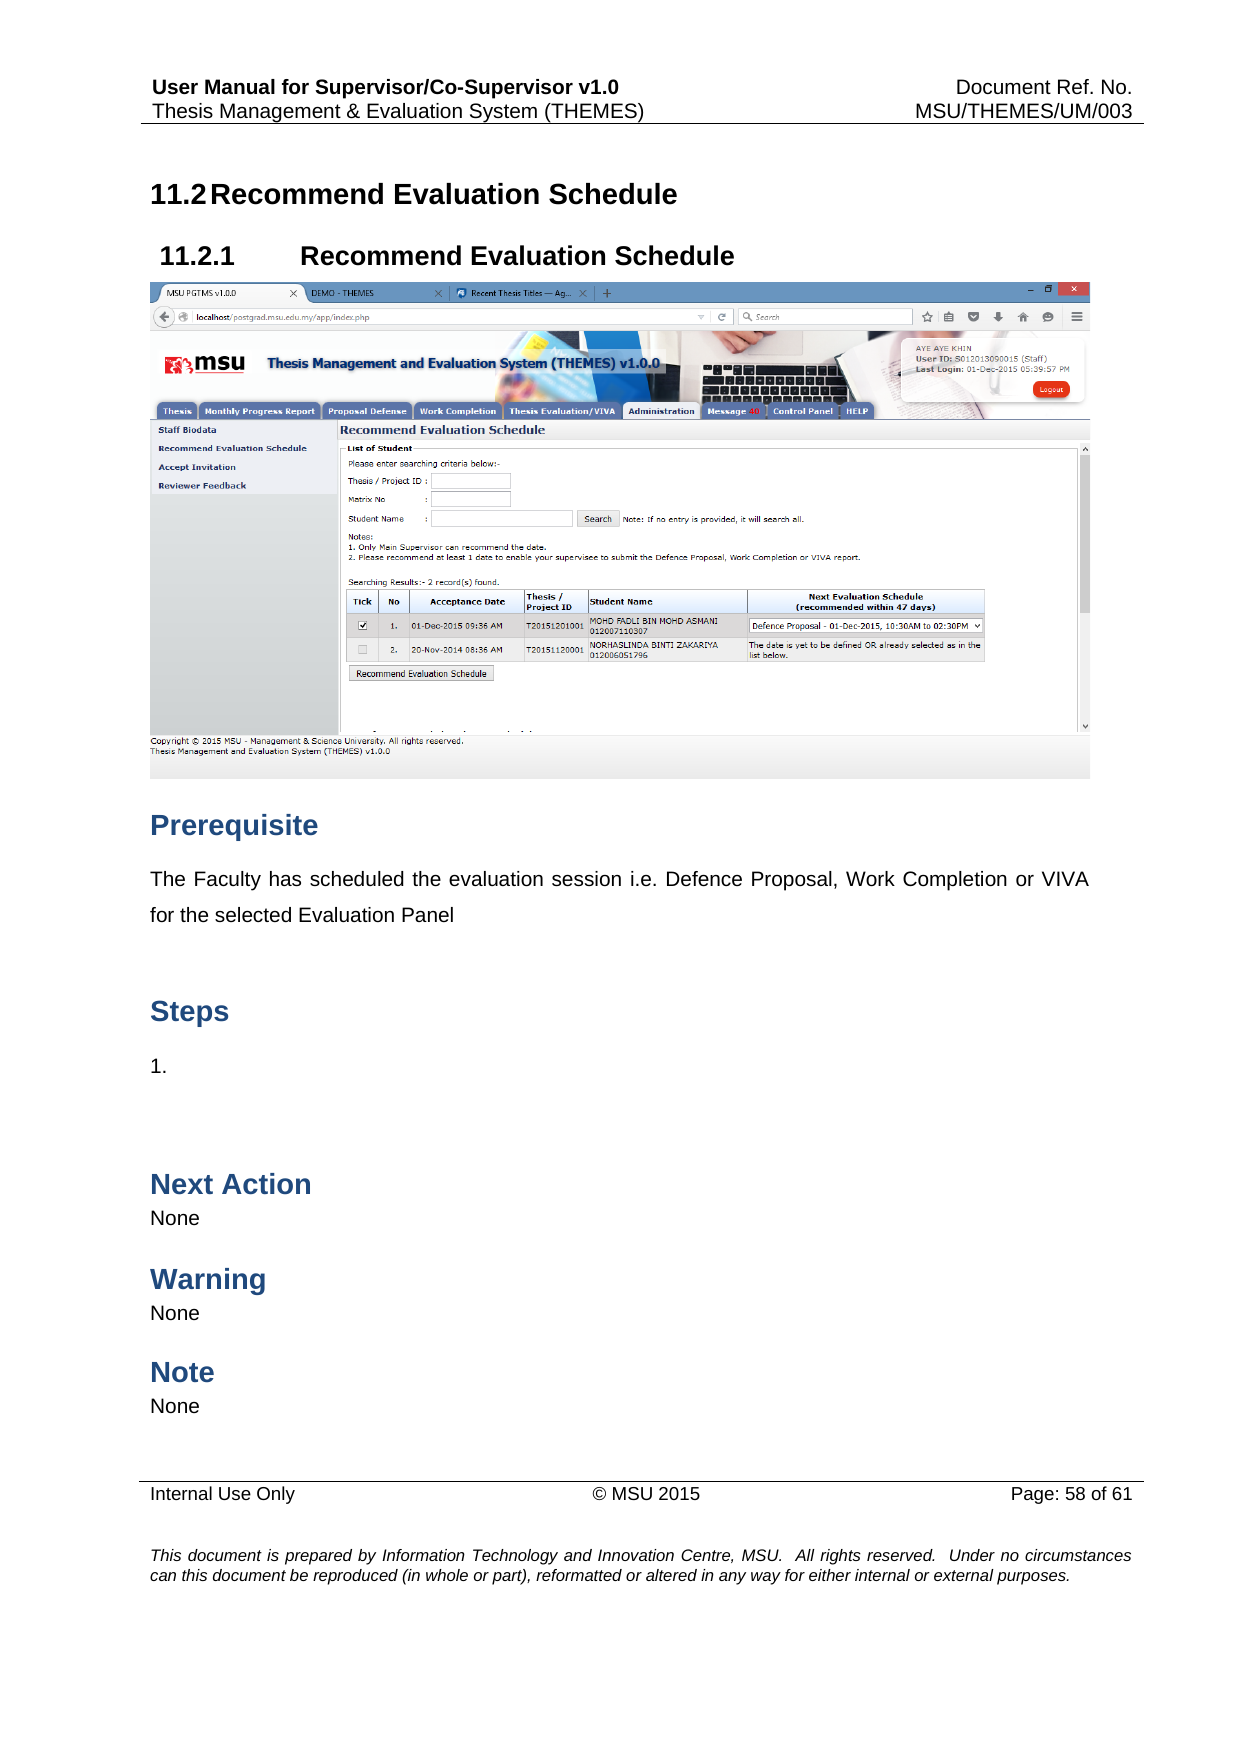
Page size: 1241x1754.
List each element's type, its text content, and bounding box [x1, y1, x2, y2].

picture [150, 282, 1091, 784]
subtitle Recommend Evaluation Schedule [159, 240, 1090, 271]
text The Faculty has scheduled the evaluation session i.e. Defence Proposal, Work Completion or VIVA for the selected Evaluation Panel [150, 867, 1090, 927]
text None [150, 1394, 1090, 1418]
subtitle Recommend Evaluation Schedule [150, 177, 1090, 210]
text Warning [150, 1262, 1090, 1295]
text None [150, 1205, 1090, 1229]
text Steps [150, 994, 1090, 1028]
text Note [150, 1355, 1090, 1389]
text Next Action [150, 1167, 1090, 1200]
text None [150, 1300, 1090, 1324]
text Prerequisite [150, 808, 1090, 841]
